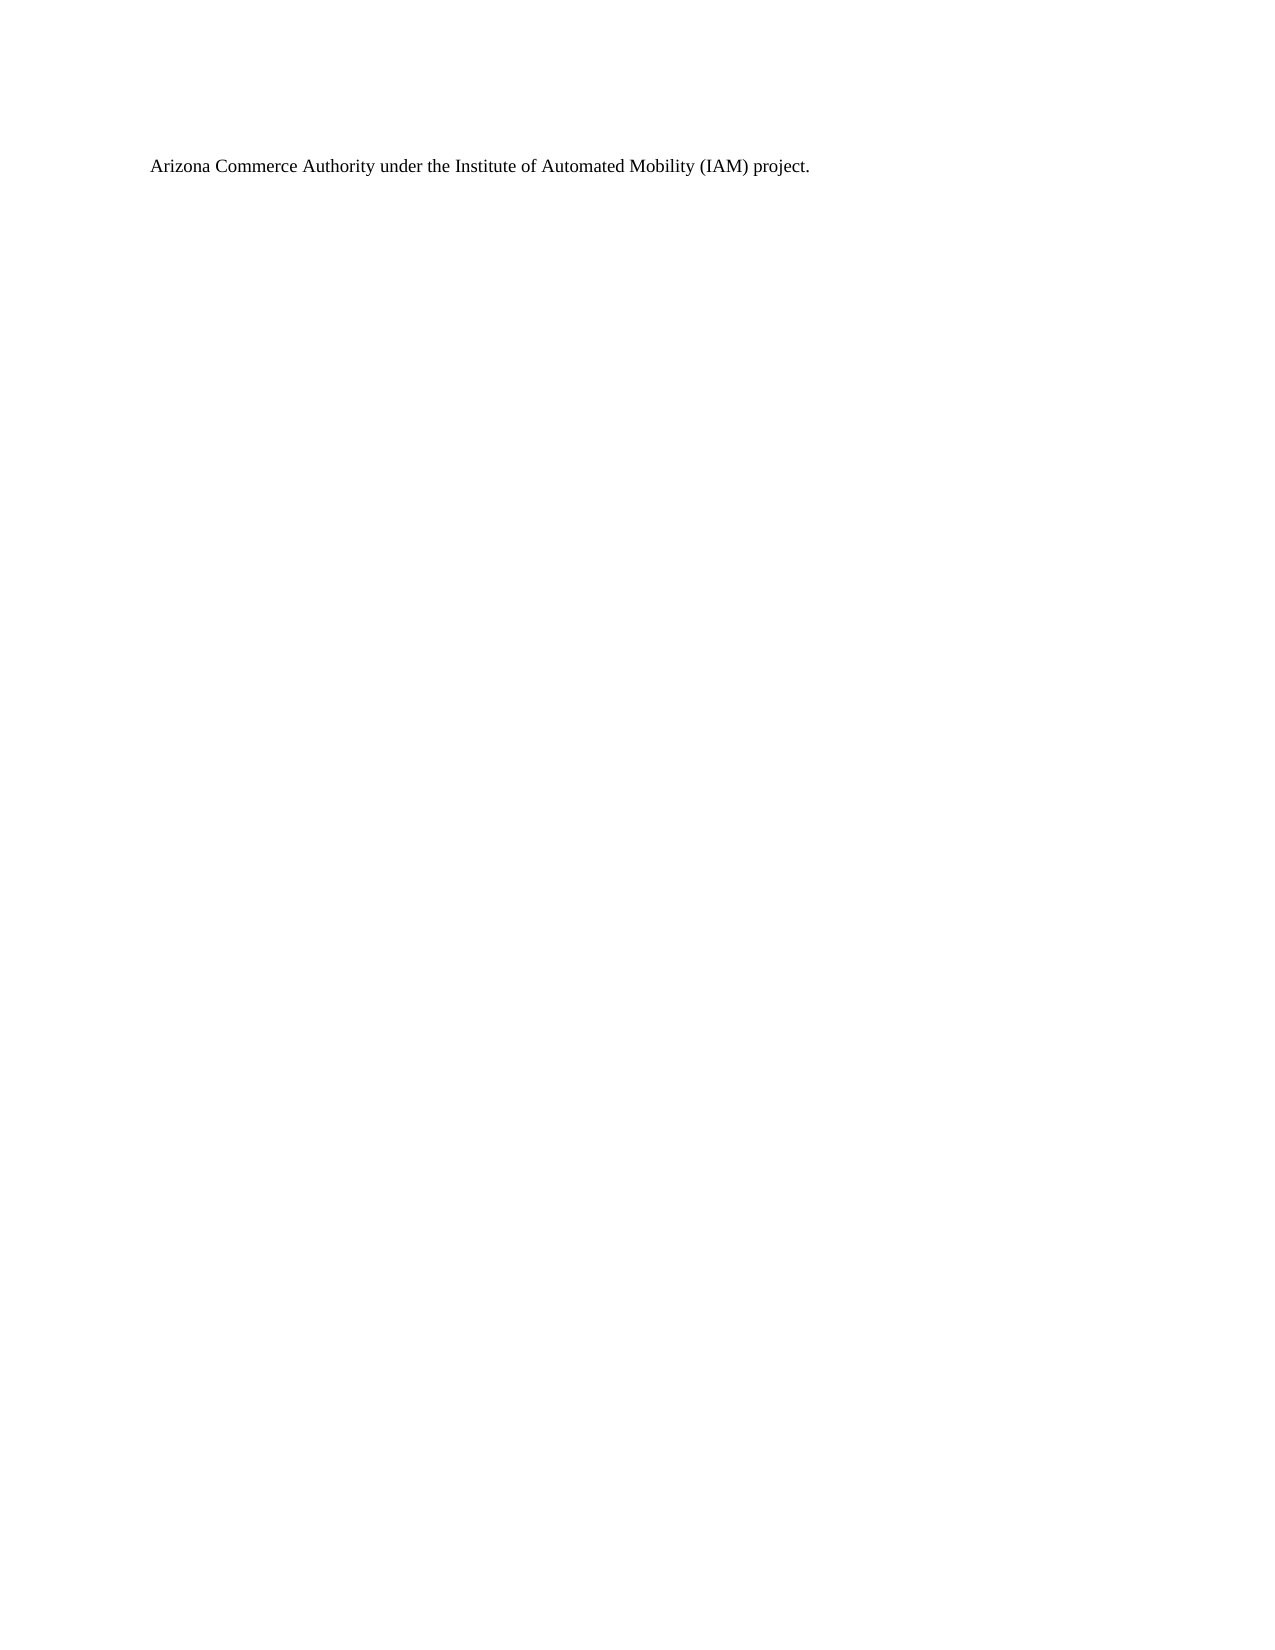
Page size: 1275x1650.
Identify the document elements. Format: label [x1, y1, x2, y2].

text [150, 156, 1126, 177]
